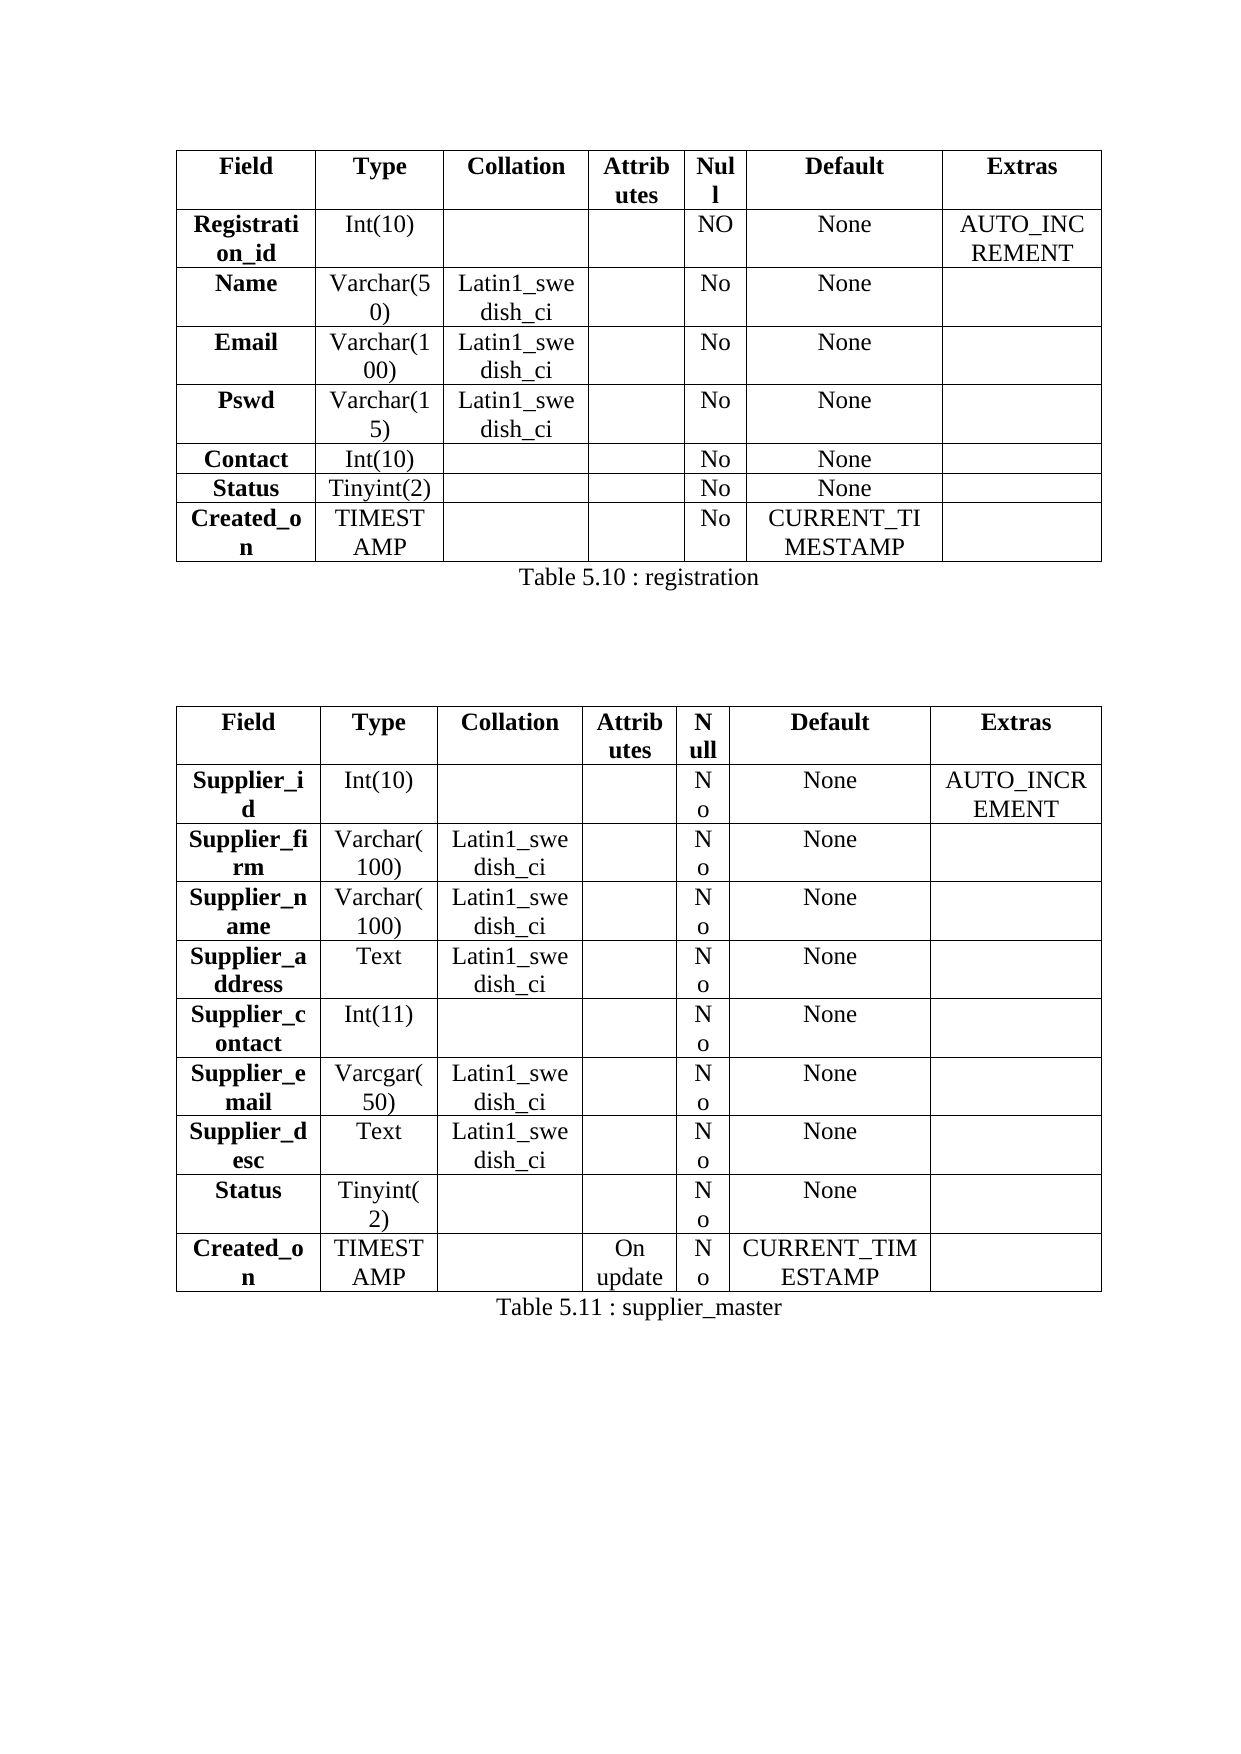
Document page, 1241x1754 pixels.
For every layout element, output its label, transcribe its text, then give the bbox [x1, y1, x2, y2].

table_cell No [685, 503, 746, 561]
table_cell [583, 999, 676, 1057]
table_cell None [730, 824, 930, 881]
table_cell [438, 999, 582, 1057]
table_cell Latin1_swedish_ci [438, 824, 582, 881]
table_header Type [321, 707, 437, 764]
table_cell [583, 1116, 676, 1174]
table_cell No [677, 824, 729, 881]
table_cell [931, 882, 1101, 940]
table_cell [931, 824, 1101, 881]
table_cell No [677, 941, 729, 998]
table_cell [583, 1175, 676, 1232]
table_cell [931, 941, 1101, 998]
table_cell None [747, 210, 942, 267]
table_cell Latin1_swedish_ci [444, 327, 588, 384]
table_cell [931, 1234, 1101, 1291]
table_cell Varchar(100) [321, 882, 437, 940]
table_cell [931, 1116, 1101, 1174]
table_cell No [677, 999, 729, 1057]
table_cell Supplier_id [177, 765, 320, 823]
table_cell [931, 1058, 1101, 1115]
table_cell Name [177, 268, 315, 326]
table_cell Registration_id [177, 210, 315, 267]
table_cell Varchar(50) [316, 268, 443, 326]
table_cell None [747, 268, 942, 326]
table_cell [931, 999, 1101, 1057]
table_cell [583, 941, 676, 998]
table_cell CURRENT_TIMESTAMP [730, 1234, 930, 1291]
table_cell Int(10) [321, 765, 437, 823]
table_cell [583, 765, 676, 823]
table_cell [589, 210, 684, 267]
table_cell Collation [444, 151, 588, 208]
table_cell AUTO_INCREMENT [943, 210, 1101, 267]
table_cell None [730, 1175, 930, 1232]
table_cell No [677, 1234, 729, 1291]
table_cell Default [747, 151, 942, 208]
table_cell Varchar(15) [316, 385, 443, 443]
table_cell None [730, 1116, 930, 1174]
table_cell None [730, 941, 930, 998]
table_cell [943, 444, 1101, 472]
table_cell On update [583, 1234, 676, 1291]
table_cell Attributes [589, 151, 684, 208]
table_cell Latin1_swedish_ci [438, 882, 582, 940]
table_cell Field [177, 151, 315, 208]
table_header Attributes [583, 707, 676, 764]
table_cell Supplier_contact [177, 999, 320, 1057]
table_cell Supplier_desc [177, 1116, 320, 1174]
table_cell Varchar(100) [321, 824, 437, 881]
table_cell [589, 385, 684, 443]
table_cell Varchar(100) [316, 327, 443, 384]
table_cell [583, 882, 676, 940]
table_cell None [747, 385, 942, 443]
table_cell None [730, 765, 930, 823]
table_cell TIMESTAMP [316, 503, 443, 561]
table_cell Latin1_swedish_ci [438, 941, 582, 998]
table_cell [444, 474, 588, 502]
table_header Null [677, 707, 729, 764]
table_cell [943, 474, 1101, 502]
table_cell Type [316, 151, 443, 208]
table_cell Text [321, 1116, 437, 1174]
table_cell Email [177, 327, 315, 384]
table_cell None [747, 327, 942, 384]
table_cell Contact [177, 444, 315, 472]
table_cell Text [321, 941, 437, 998]
table_cell NO [685, 210, 746, 267]
table_cell No [677, 1116, 729, 1174]
table_cell TIMESTAMP [321, 1234, 437, 1291]
table_cell Latin1_swedish_ci [444, 268, 588, 326]
table_cell No [677, 1058, 729, 1115]
table_header Default [730, 707, 930, 764]
table_cell CURRENT_TIMESTAMP [747, 503, 942, 561]
text Table 5.10 : registration [187, 562, 1090, 591]
table_cell Pswd [177, 385, 315, 443]
table_cell [931, 1175, 1101, 1232]
table_cell Created_on [177, 503, 315, 561]
table_cell No [685, 385, 746, 443]
table_cell [943, 268, 1101, 326]
table_cell [589, 474, 684, 502]
table_cell [583, 824, 676, 881]
table_cell No [677, 765, 729, 823]
table_cell None [730, 1058, 930, 1115]
table_cell Latin1_swedish_ci [438, 1058, 582, 1115]
table_cell [438, 765, 582, 823]
table_cell No [685, 268, 746, 326]
table_cell Latin1_swedish_ci [438, 1116, 582, 1174]
table_cell Supplier_firm [177, 824, 320, 881]
table_cell [589, 503, 684, 561]
table_cell AUTO_INCREMENT [931, 765, 1101, 823]
table_cell Status [177, 1175, 320, 1232]
table_cell No [685, 327, 746, 384]
table_cell Null [685, 151, 746, 208]
table_cell [589, 268, 684, 326]
table_cell Tinyint(2) [321, 1175, 437, 1232]
table_cell No [677, 882, 729, 940]
table_cell None [747, 444, 942, 472]
table_cell None [730, 999, 930, 1057]
table_cell No [677, 1175, 729, 1232]
table_cell [444, 503, 588, 561]
table_header Field [177, 707, 320, 764]
table_cell Status [177, 474, 315, 502]
table_cell [589, 327, 684, 384]
table_cell None [747, 474, 942, 502]
table_cell [438, 1234, 582, 1291]
table_header Collation [438, 707, 582, 764]
text Table 5.11 : supplier_master [187, 1292, 1090, 1321]
table_header Extras [931, 707, 1101, 764]
table_cell Varcgar(50) [321, 1058, 437, 1115]
table_cell Latin1_swedish_ci [444, 385, 588, 443]
table_cell [444, 210, 588, 267]
table_cell Tinyint(2) [316, 474, 443, 502]
table_cell Supplier_address [177, 941, 320, 998]
table_cell [943, 385, 1101, 443]
table_cell Int(10) [316, 444, 443, 472]
table_cell Int(11) [321, 999, 437, 1057]
table_cell [589, 444, 684, 472]
table_cell Created_on [177, 1234, 320, 1291]
table_cell None [730, 882, 930, 940]
table_cell [583, 1058, 676, 1115]
table_cell Supplier_name [177, 882, 320, 940]
table_cell [943, 503, 1101, 561]
table_cell [943, 327, 1101, 384]
table_cell [444, 444, 588, 472]
table_cell Int(10) [316, 210, 443, 267]
table_cell [438, 1175, 582, 1232]
table_cell No [685, 474, 746, 502]
table_cell Supplier_email [177, 1058, 320, 1115]
table_cell Extras [943, 151, 1101, 208]
table_cell No [685, 444, 746, 472]
